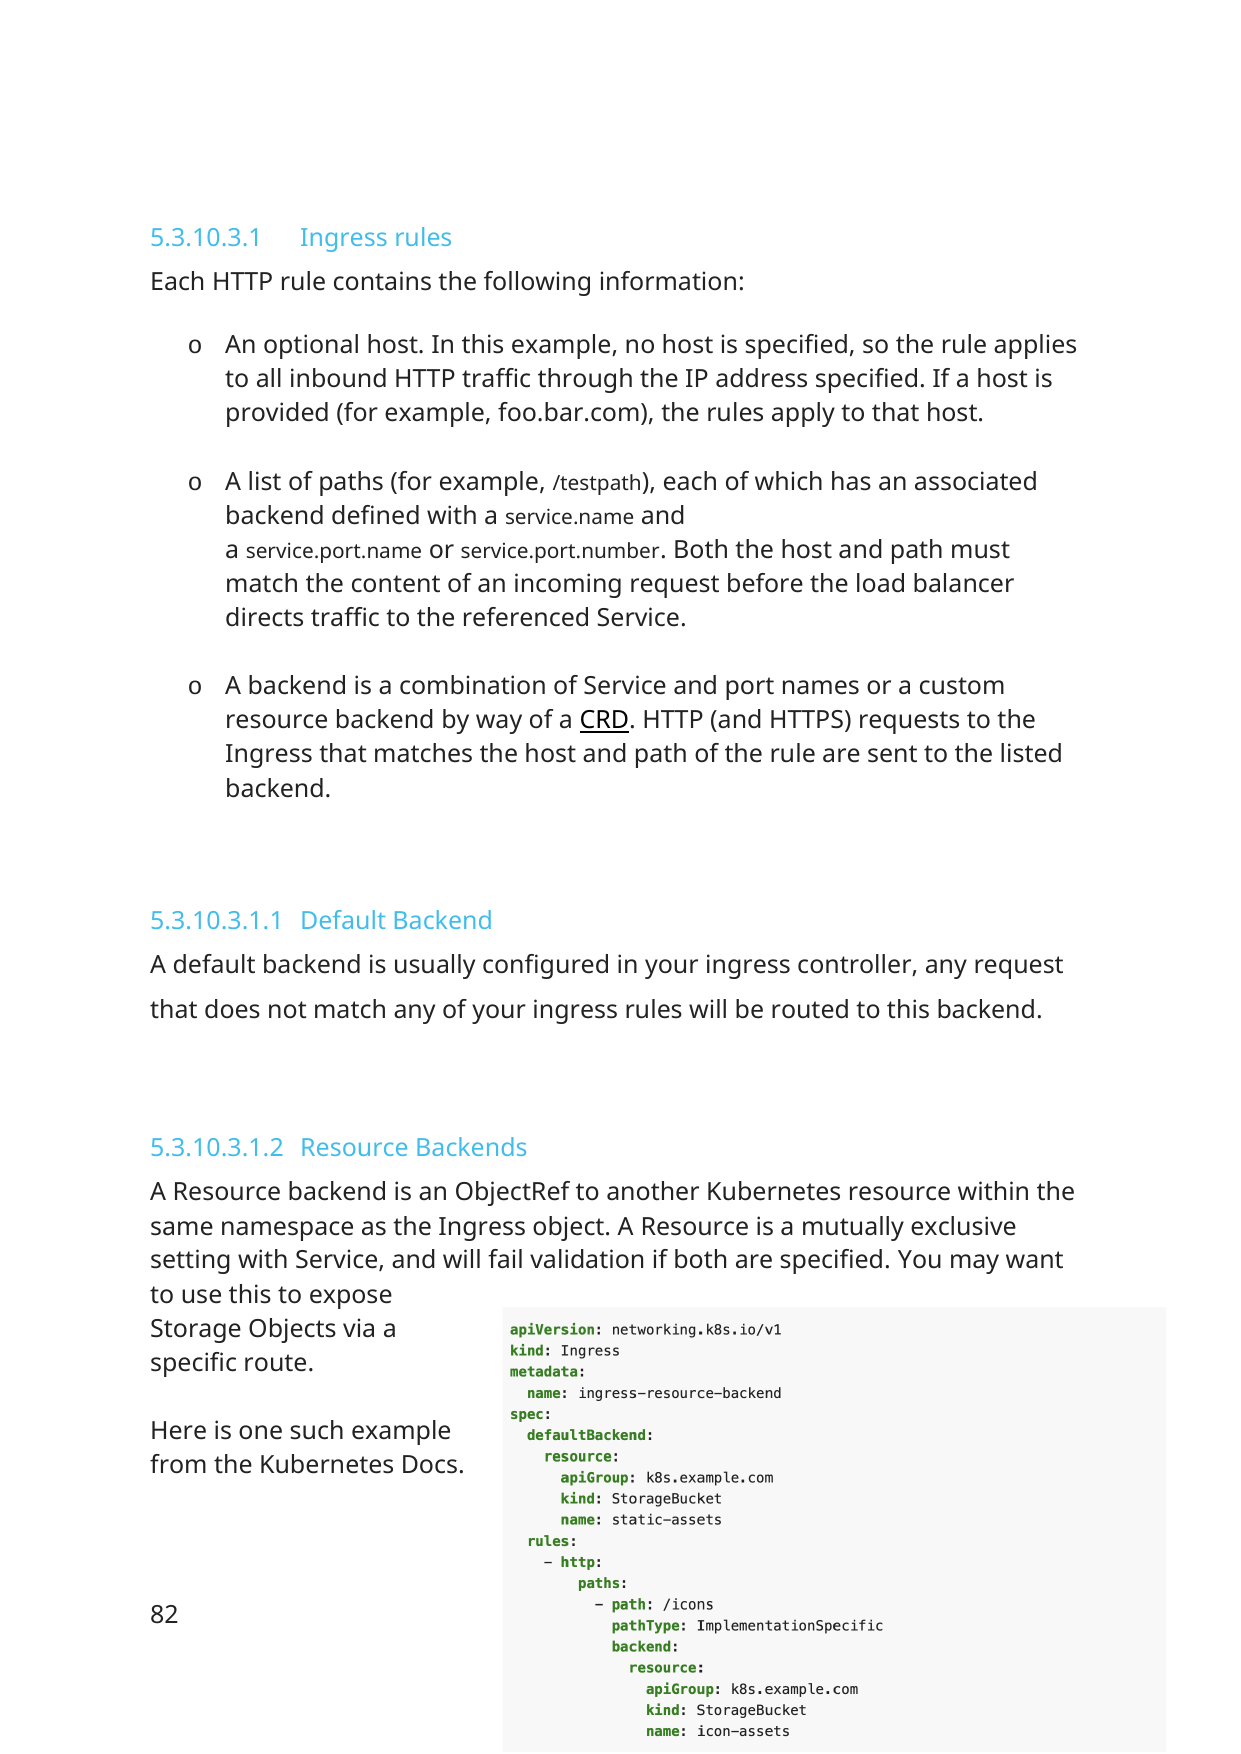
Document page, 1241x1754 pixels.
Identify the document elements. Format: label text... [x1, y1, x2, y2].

list A list of paths (for example, /testpath), each of which has an associated backend defined with a service.name and a service.port.name or service.port.number. Both the host and path must match the content of an incoming request before the load balancer directs traffic to the referenced Service. [187, 463, 1090, 634]
list An optional host. In this example, no host is specified, so the rule applies to all inbound HTTP traffic through the IP address specified. If a host is provided (for example, foo.bar.com), the rules apply to that host. [187, 327, 1090, 429]
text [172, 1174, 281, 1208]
text Here is one such example from the Kubernetes Docs. [150, 1412, 501, 1481]
list A backend is a combination of Service and port names or a custom resource backend by way of a CRD. HTTP (and HTTPS) requests to the Ingress that matches the host and path of the rule are sent to the listed backend. [187, 668, 1090, 804]
text Each HTTP rule contains the following information: [150, 263, 1090, 298]
text A Resource backend is an ObjectRef to another Kubernetes resource within the same namespace as the Ingress object. A Resource is a mutually exclusive setting with Service, and will fail validation if both are specified. You may want to use this to expose Storage Objects via a specific route. [314, 1174, 1090, 1378]
subtitle Resource Backends [150, 1130, 1090, 1164]
text A default backend is usually configured in your ingress controller, any request that does not match any of your ingress rules will be routed to this backend. [150, 947, 1090, 1025]
subtitle Default Backend [150, 903, 1090, 937]
picture [501, 1307, 1167, 1751]
subtitle Ingress rules [150, 219, 1090, 253]
